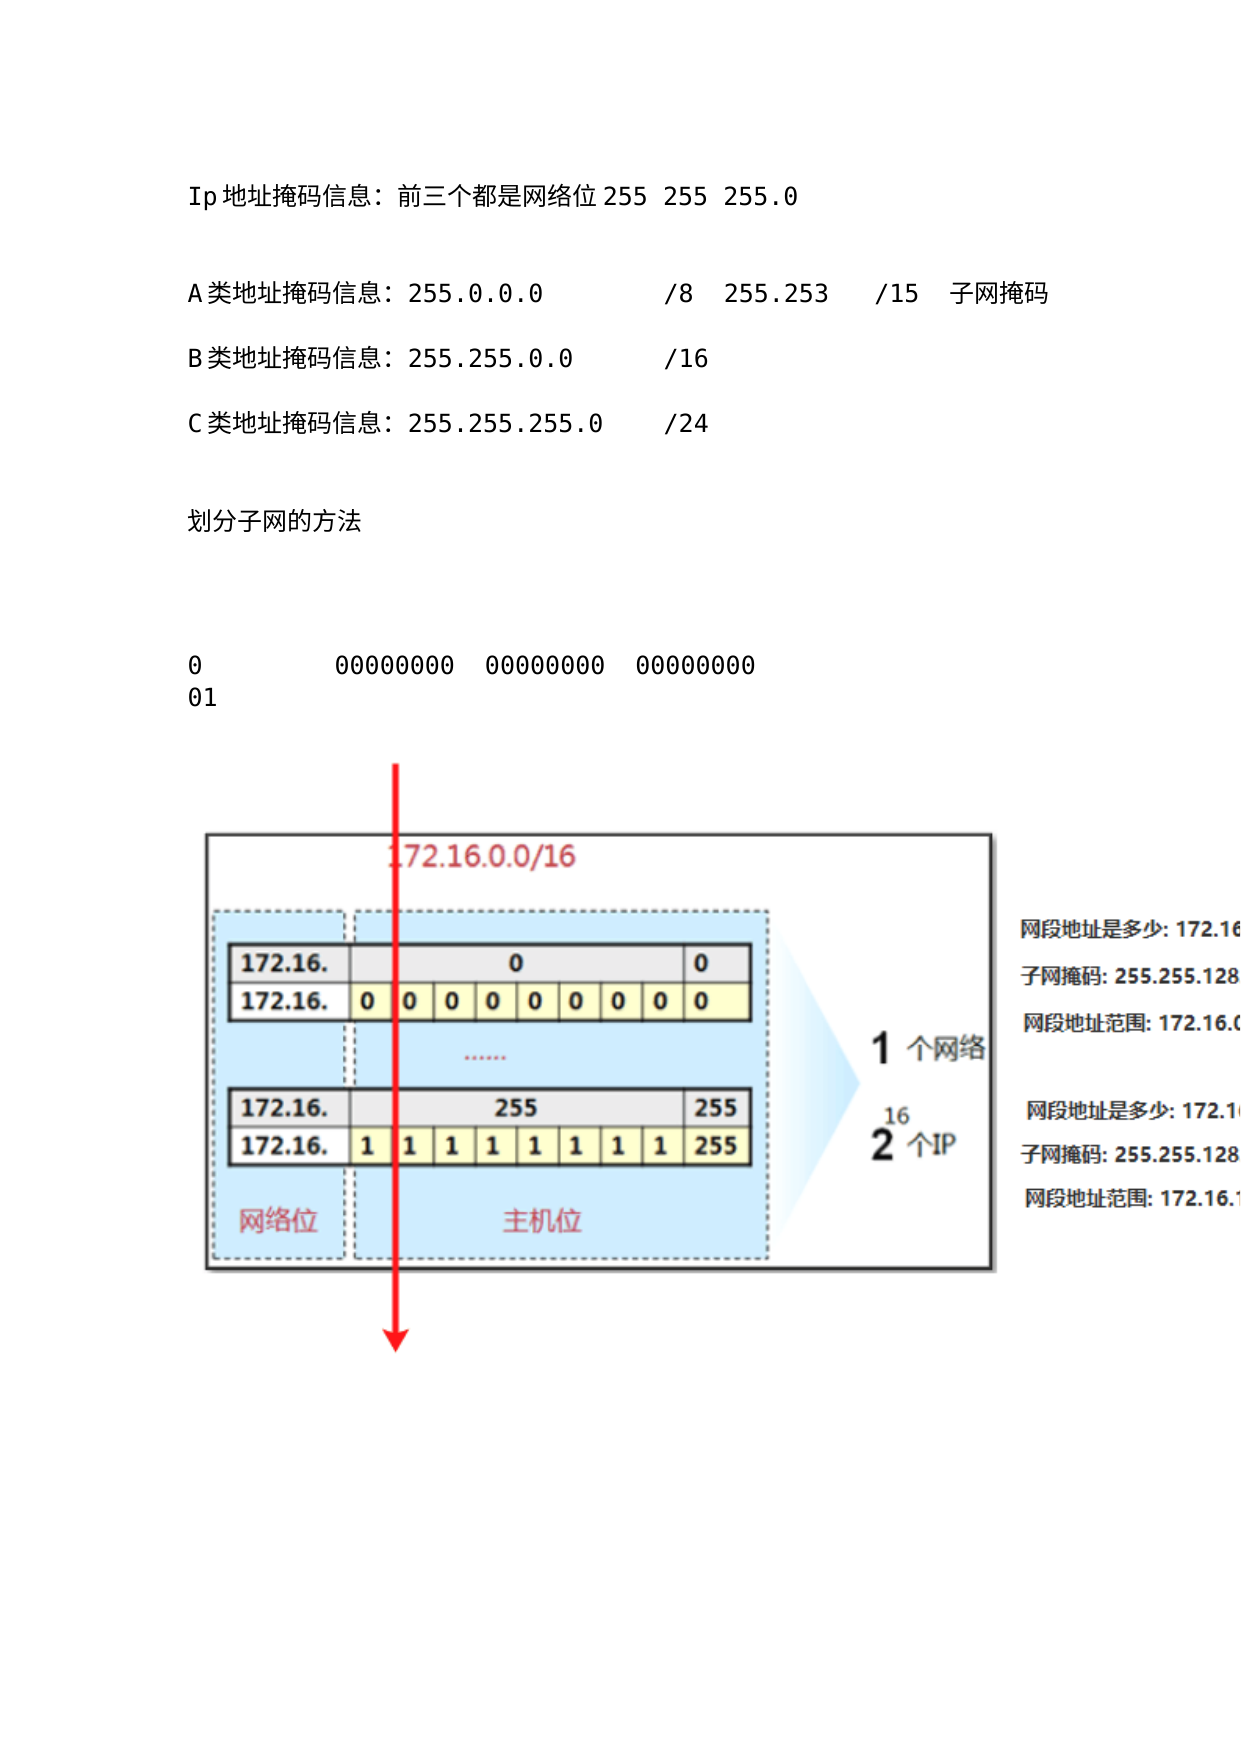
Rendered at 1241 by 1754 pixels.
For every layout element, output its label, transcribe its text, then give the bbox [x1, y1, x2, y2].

text C类地址掩码信息：255.255.255.0 /24 [187, 389, 1053, 454]
text 划分子网的方法 [187, 487, 1053, 552]
text B类地址掩码信息：255.255.0.0 /16 [187, 324, 1053, 389]
picture [187, 747, 1241, 1358]
text A类地址掩码信息：255.0.0.0 /8 255.253 /15 子网掩码 [187, 259, 1053, 324]
text Ip地址掩码信息：前三个都是网络位255 255 255.0 [187, 162, 1053, 227]
list 00000000 00000000 00000000 [187, 649, 1053, 682]
